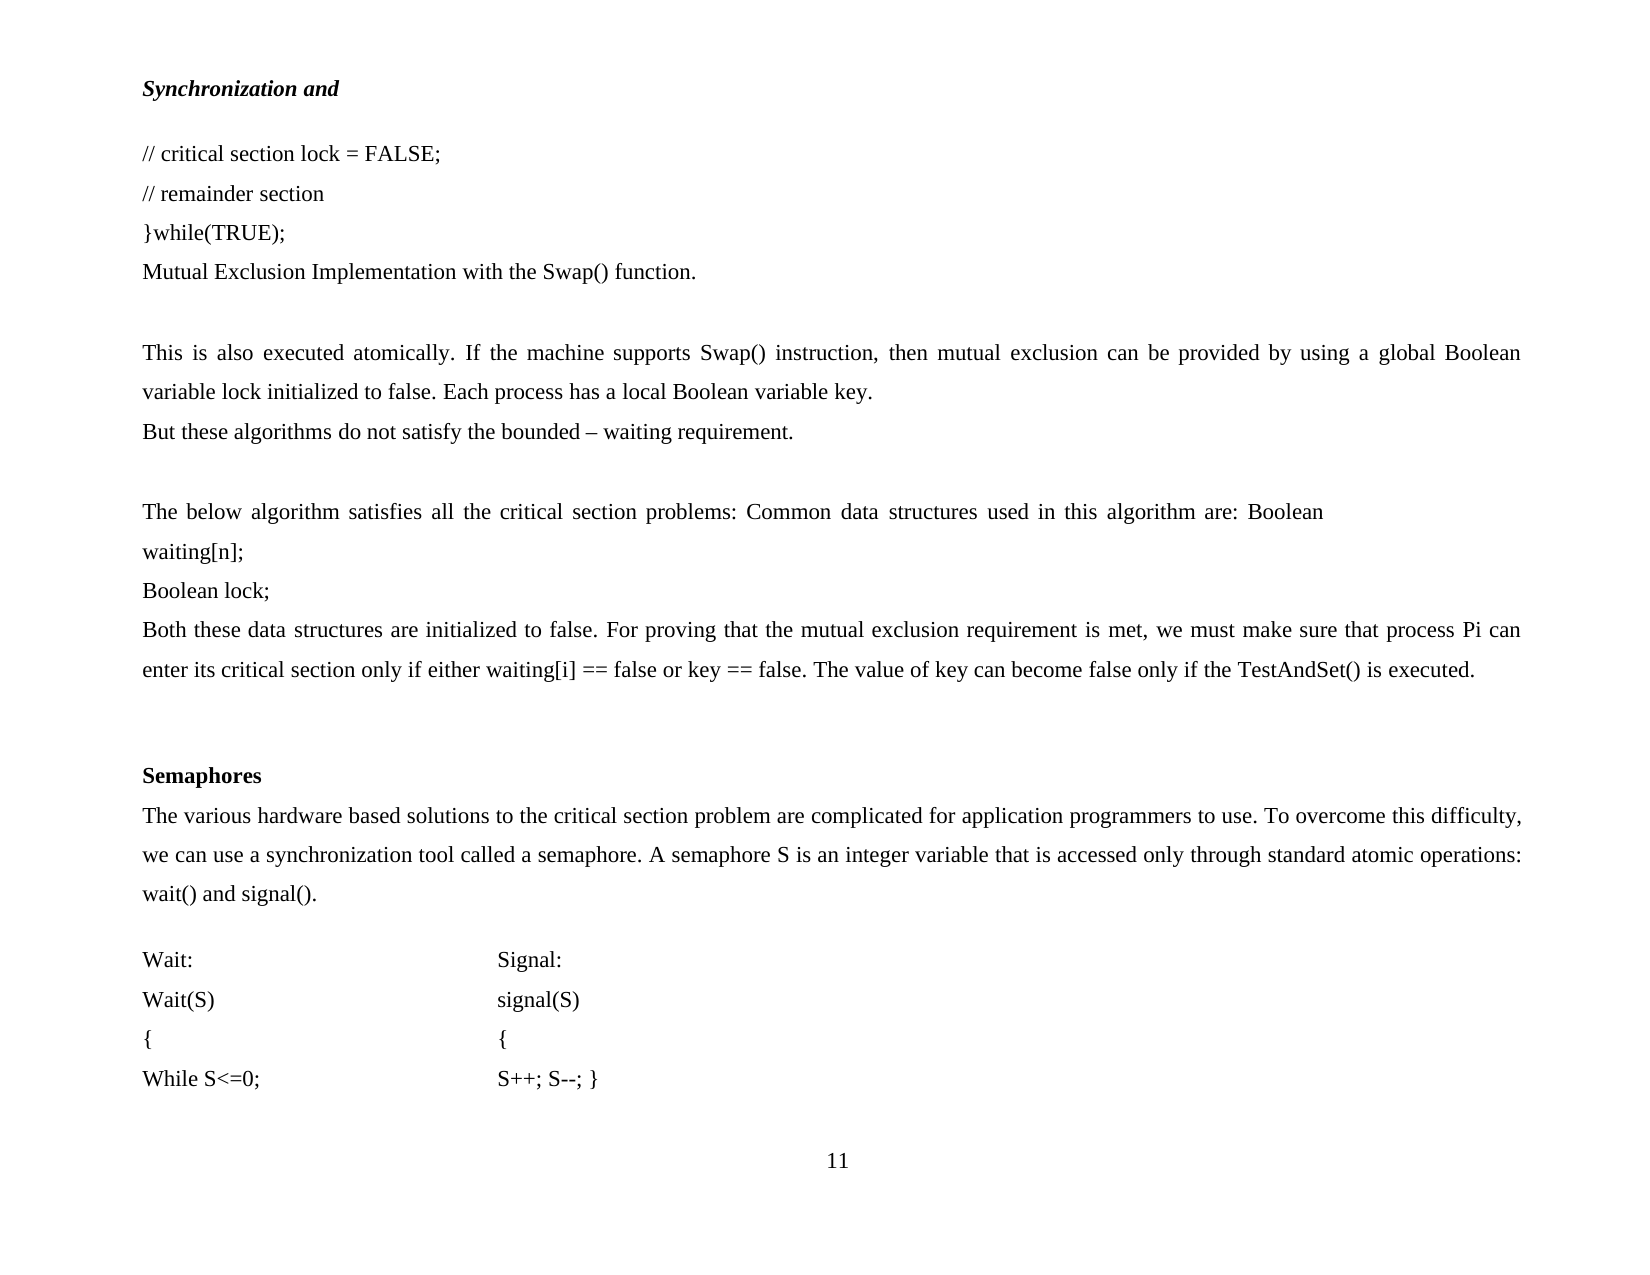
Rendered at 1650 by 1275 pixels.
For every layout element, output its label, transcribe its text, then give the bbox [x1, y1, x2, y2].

subtitle Semaphores [142, 762, 1546, 788]
text Wait(S) signal(S) [142, 986, 1546, 1012]
text This is also executed atomically. If the machine supports Swap() instruction, then mutual exclusion can be provided by using a global Boolean variable lock initialized to false. Each process has a local Boolean variable key. [142, 339, 1546, 405]
text The below algorithm satisfies all the critical section problems: Common data structures used in this algorithm are: Boolean waiting[n]; [142, 498, 1374, 564]
text Mutual Exclusion Implementation with the Swap() function. [142, 258, 1546, 284]
text { { [142, 1026, 1546, 1052]
text But these algorithms do not satisfy the bounded – waiting requirement. [142, 418, 1546, 444]
text The various hardware based solutions to the critical section problem are complicated for application programmers to use. To overcome this difficulty, we can use a synchronization tool called a semaphore. A semaphore S is an integer variable that is accessed only through standard atomic operations: wait() and signal(). [142, 802, 1525, 906]
text Wait: Signal: [142, 946, 1546, 973]
text Boolean lock; [142, 577, 1546, 603]
text }while(TRUE); [142, 219, 1546, 245]
text Both these data structures are initialized to false. For proving that the mutual exclusion requirement is met, we must make sure that process Pi can enter its critical section only if either waiting[i] == false or key == false. The value of key can become false only if the TestAndSet() is executed. [142, 616, 1546, 682]
text // remainder section [142, 180, 1546, 206]
text // critical section lock = FALSE; [142, 140, 1546, 166]
text While S<=0; S++; S--; } [142, 1065, 1546, 1091]
